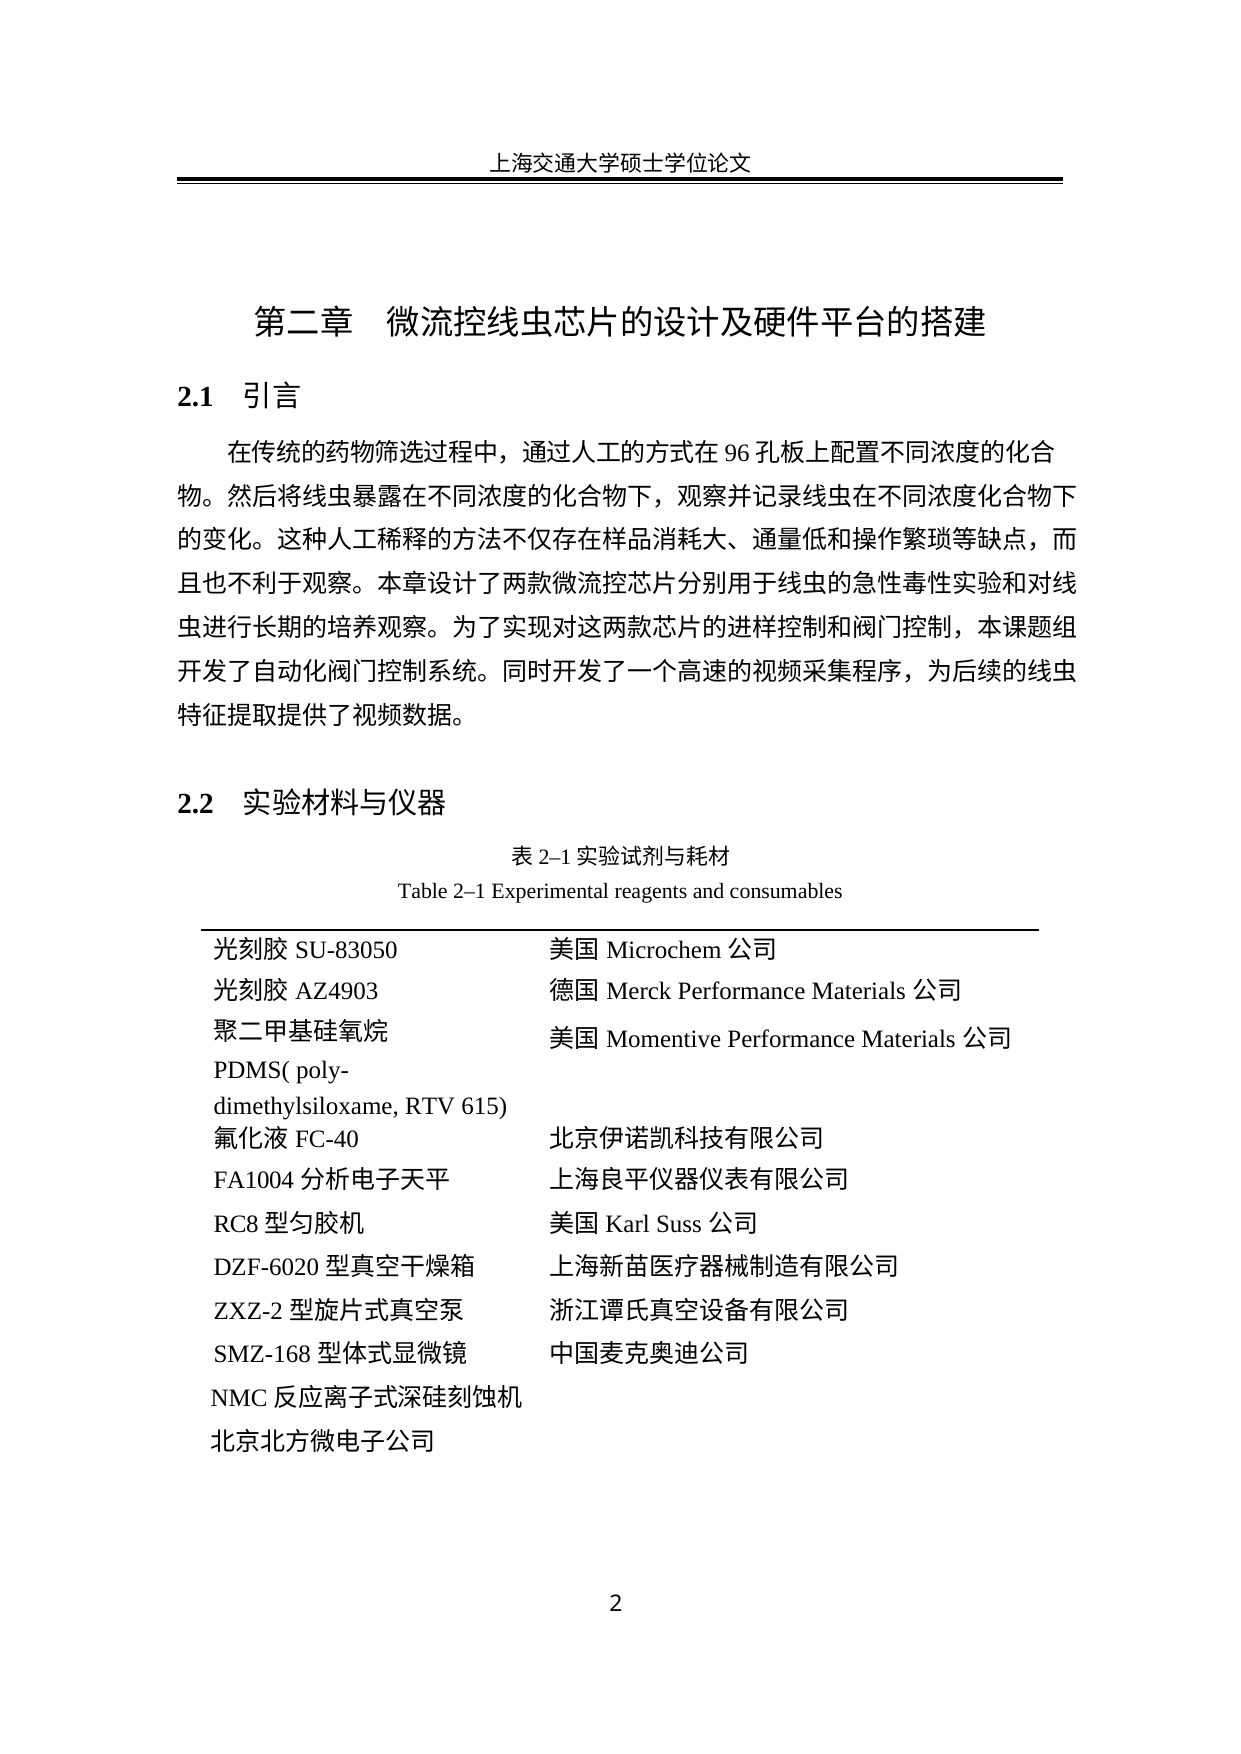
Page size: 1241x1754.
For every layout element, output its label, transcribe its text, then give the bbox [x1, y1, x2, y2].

subtitle 第二章 微流控线虫芯片的设计及硬件平台的搭建 [253, 296, 1173, 344]
text 光刻胶 AZ4903 德国 Merck Performance Materials 公司 [213, 973, 1173, 1007]
text 光刻胶 SU-83050 美国 Microchem 公司 [213, 932, 1173, 966]
text 在传统的药物筛选过程中，通过人工的方式在 96 孔板上配置不同浓度的化合物。然后将线虫暴露在不同浓度的化合物下，观察并记录线虫在不同浓度化合物下的变化。这种人工稀释的方法不仅存在样品消耗大、通量低和操作繁琐等缺点，而且也不利于观察。本章设计了两款微流控芯片分别用于线虫的急性毒性实验和对线虫进行长期的培养观察。为了实现对这两款芯片的进样控制和阀门控制，本课题组开发了自动化阀门控制系统。同时开发了一个高速的视频采集程序，为后续的线虫特征提取提供了视频数据。 [177, 432, 1079, 732]
text 聚二甲基硅氧烷PDMS( poly- dimethylsiloxame, RTV 615) [213, 1014, 526, 1120]
text 氟化液 FC-40 北京伊诺凯科技有限公司 [213, 1121, 1173, 1155]
text RC8 型匀胶机 美国 Karl Suss 公司 [213, 1203, 1173, 1239]
subtitle 引言 [177, 376, 1173, 415]
text Table 2–1 Experimental reagents and consumables [370, 878, 870, 903]
text 美国 Momentive Performance Materials 公司 [549, 1021, 1173, 1055]
text 表 2–1 实验试剂与耗材 [370, 841, 870, 871]
text FA1004 分析电子天平 上海良平仪器仪表有限公司 [213, 1162, 1173, 1196]
subtitle 实验材料与仪器 [177, 783, 1173, 822]
text DZF-6020 型真空干燥箱 上海新苗医疗器械制造有限公司ZXZ-2 型旋片式真空泵 浙江谭氏真空设备有限公司SMZ-168 型体式显微镜 中国麦克奥迪公司 [213, 1246, 900, 1370]
text 北京北方微电子公司 [210, 1422, 524, 1458]
text NMC 反应离子式深硅刻蚀机 [210, 1378, 524, 1414]
